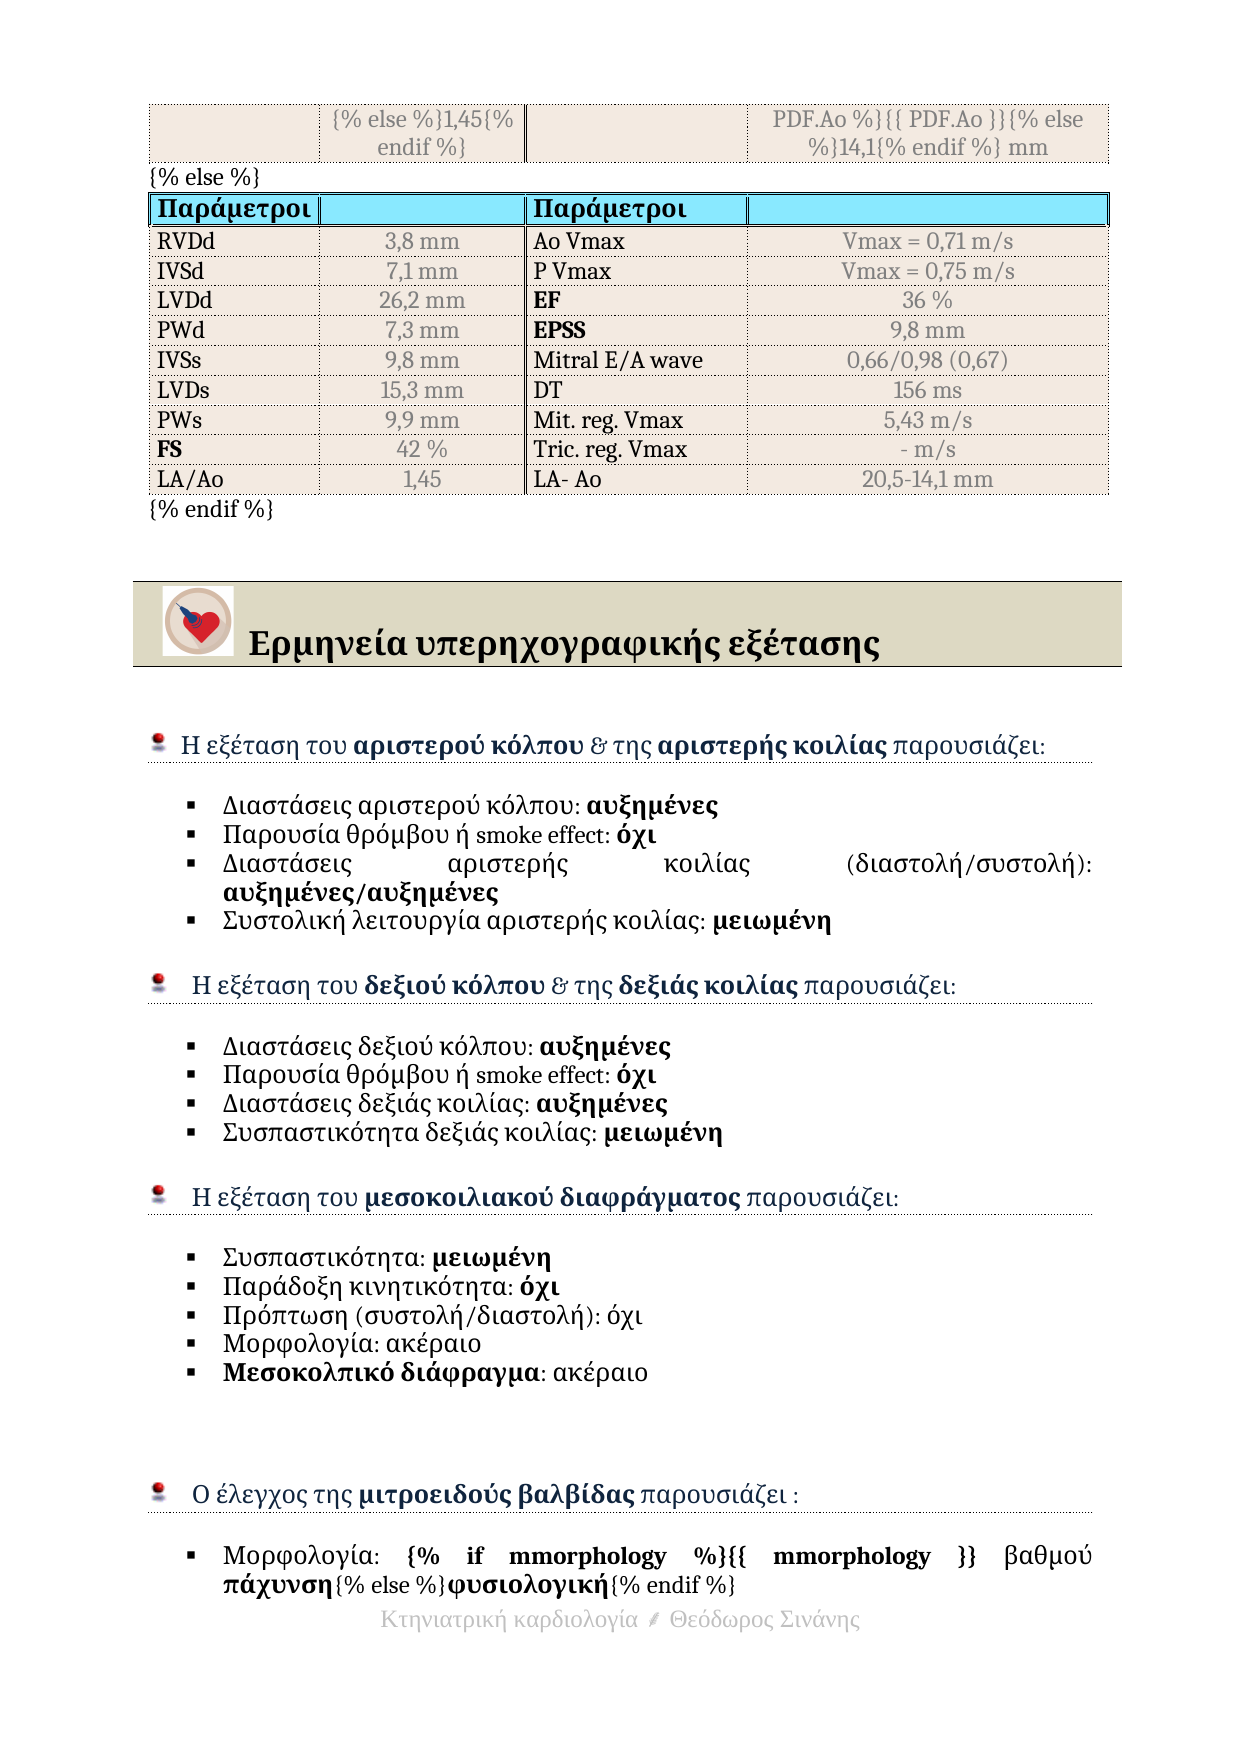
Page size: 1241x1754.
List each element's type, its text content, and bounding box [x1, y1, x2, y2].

text Η εξέταση του αριστερού κόλπου & της αριστερής κοιλίας παρουσιάζει: [148, 724, 1092, 763]
table_cell 36 % [747, 285, 1109, 315]
table_cell 7,1 mm [319, 256, 524, 285]
list Συσπαστικότητα: μειωμένη [185, 1244, 1092, 1273]
subtitle Ερμηνεία υπερηχογραφικής εξέτασης [133, 582, 1122, 666]
table_cell Mit. reg. Vmax [527, 405, 747, 434]
list Παρουσία θρόμβου ή smoke effect: όχι [185, 1061, 1092, 1090]
picture [147, 724, 170, 754]
table_cell 7,3 mm [319, 315, 524, 345]
text Η εξέταση του δεξιού κόλπου & της δεξιάς κοιλίας παρουσιάζει: [148, 965, 1092, 1004]
table_cell IVSd [149, 256, 319, 285]
table_cell PWs [149, 405, 319, 434]
table_cell Mitral E/A wave [527, 345, 747, 375]
text Η εξέταση του μεσοκοιλιακού διαφράγματος παρουσιάζει: [148, 1176, 1092, 1215]
picture [147, 1176, 170, 1206]
table_cell LA/Ao [149, 464, 319, 494]
table_cell LA/Ao [149, 104, 319, 162]
table_header [319, 193, 526, 224]
table_cell FS [149, 434, 319, 464]
table_header Παράμετροι [526, 195, 747, 224]
text Ο έλεγχος της μιτροειδούς βαλβίδας παρουσιάζει : [148, 1474, 1092, 1513]
table_cell LVDs [149, 375, 319, 404]
list Πρόπτωση (συστολή/διαστολή): όχι [185, 1302, 1092, 1330]
list Μορφολογία: ακέραιο [185, 1330, 1092, 1359]
table_cell DT [527, 375, 747, 404]
table_cell 15,3 mm [319, 375, 524, 404]
list Διαστάσεις αριστερής κοιλίας (διαστολή/συστολή): αυξημένες/αυξημένες [185, 850, 1092, 907]
picture [162, 586, 234, 656]
table_cell 1,45 [319, 464, 524, 494]
list Διαστάσεις δεξιάς κοιλίας: αυξημένες [185, 1090, 1092, 1119]
list Διαστάσεις δεξιού κόλπου: αυξημένες [185, 1032, 1092, 1061]
text {% endif %} [148, 495, 1092, 524]
table_cell IVSs [149, 345, 319, 375]
table_cell Vmax = 0,71 m/s [747, 224, 1109, 256]
table_cell LVDd [149, 285, 319, 315]
table_cell PWd [149, 315, 319, 345]
text {% else %} [148, 163, 1092, 192]
table_cell EF [527, 285, 747, 315]
table_cell 42 % [319, 434, 524, 464]
table_cell - m/s [747, 434, 1109, 464]
picture [147, 1474, 170, 1504]
table_cell 20,5-14,1 mm [747, 464, 1109, 494]
table_cell 156 ms [747, 375, 1109, 404]
table_cell Tric. reg. Vmax [527, 434, 747, 464]
list Μορφολογία: {% if mmorphology %}{{ mmorphology }} βαθμού πάχυνση{% else %}φυσιολογική{% endif %} [185, 1542, 1092, 1599]
table_cell 3,8 mm [319, 227, 524, 256]
table_cell 0,66/0,98 (0,67) [747, 345, 1109, 375]
table_cell 9,8 mm [747, 315, 1109, 345]
list Διαστάσεις αριστερού κόλπου: αυξημένες [185, 792, 1092, 821]
table_cell P Vmax [527, 256, 747, 285]
table_cell Vmax = 0,75 m/s [747, 256, 1109, 285]
list Μεσοκολπικό διάφραγμα: ακέραιο [185, 1359, 1092, 1388]
table_cell LA- Ao [527, 464, 747, 494]
table_cell LA- Ao [527, 104, 747, 162]
picture [147, 964, 170, 995]
list Συστολική λειτουργία αριστερής κοιλίας: μειωμένη [185, 907, 1092, 936]
table_cell RVDd [149, 224, 319, 256]
table_cell 9,8 mm [319, 345, 524, 375]
table_cell Ao Vmax [527, 227, 747, 256]
table_cell 5,43 m/s [747, 405, 1109, 434]
list Παράδοξη κινητικότητα: όχι [185, 1273, 1092, 1302]
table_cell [747, 104, 1109, 162]
table_cell EPSS [527, 315, 747, 345]
table_cell 26,2 mm [319, 285, 524, 315]
table_header Παράμετροι [151, 195, 319, 224]
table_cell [319, 104, 524, 162]
list Παρουσία θρόμβου ή smoke effect: όχι [185, 821, 1092, 850]
list Συσπαστικότητα δεξιάς κοιλίας: μειωμένη [185, 1119, 1092, 1147]
table_cell 9,9 mm [319, 405, 524, 434]
table_header [747, 195, 1107, 224]
